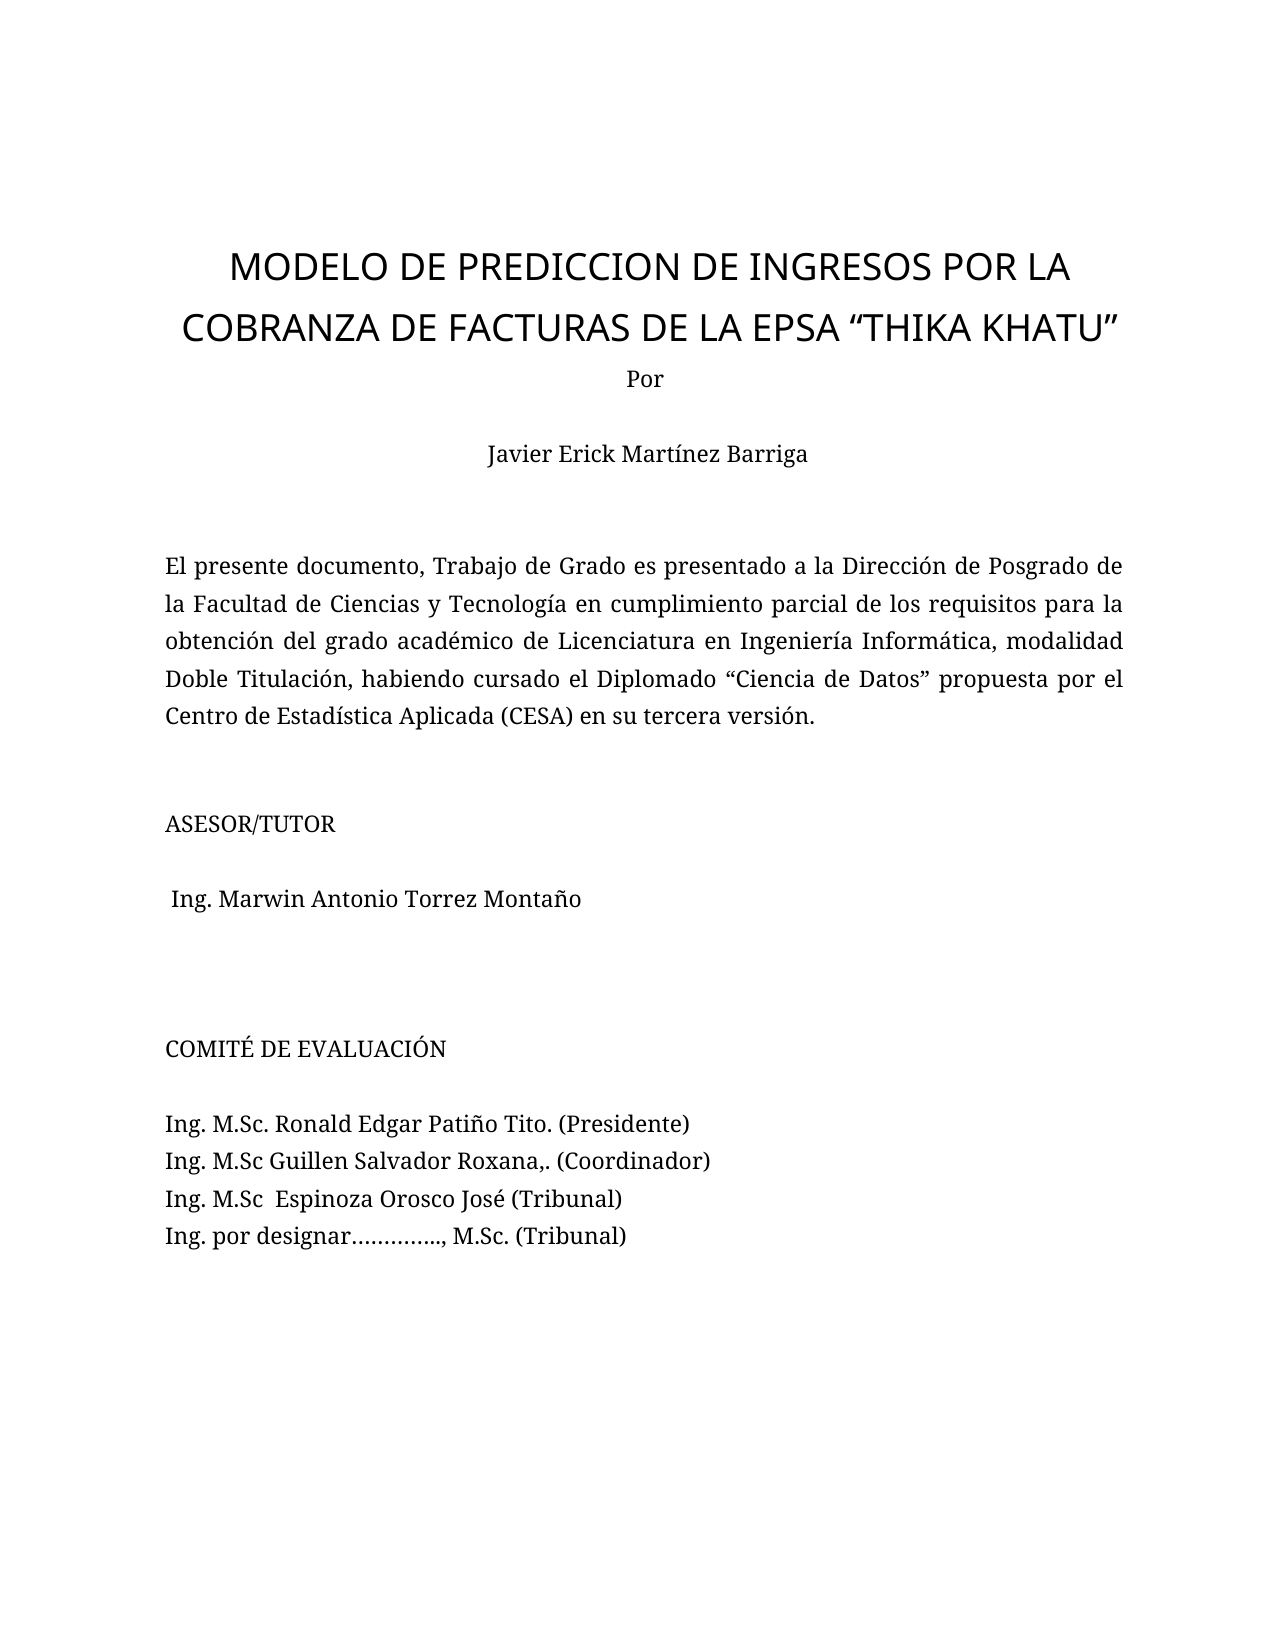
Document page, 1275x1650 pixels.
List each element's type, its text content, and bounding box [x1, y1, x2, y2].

text Ing. M.Sc. Ronald Edgar Patiño Tito. (Presidente) [165, 1108, 1125, 1139]
text Por [165, 363, 1125, 394]
text ASESOR/TUTOR [165, 808, 1125, 839]
text Ing. M.Sc Guillen Salvador Roxana,. (Coordinador) [165, 1145, 1125, 1176]
text Javier Erick Martínez Barriga [165, 438, 1125, 469]
text El presente documento, Trabajo de Grado es presentado a la Dirección de Posgrado de la Facultad de Ciencias y Tecnología en cumplimiento parcial de los requisitos para la obtención del grado académico de Licenciatura en Ingeniería Informática, modalidad Doble Titulación, habiendo cursado el Diplomado “Ciencia de Datos” propuesta por el Centro de Estadística Aplicada (CESA) en su tercera versión. [165, 550, 1125, 731]
text Ing. por designar………….., M.Sc. (Tribunal) [165, 1220, 1125, 1251]
text Ing. Marwin Antonio Torrez Montaño [165, 883, 1125, 914]
text MODELO DE PREDICCION DE INGRESOS POR LA COBRANZA DE FACTURAS DE LA EPSA “THIKA KHATU” [174, 240, 1125, 352]
text COMITÉ DE EVALUACIÓN [165, 1033, 1125, 1064]
text Ing. M.Sc Espinoza Orosco José (Tribunal) [165, 1183, 1125, 1214]
